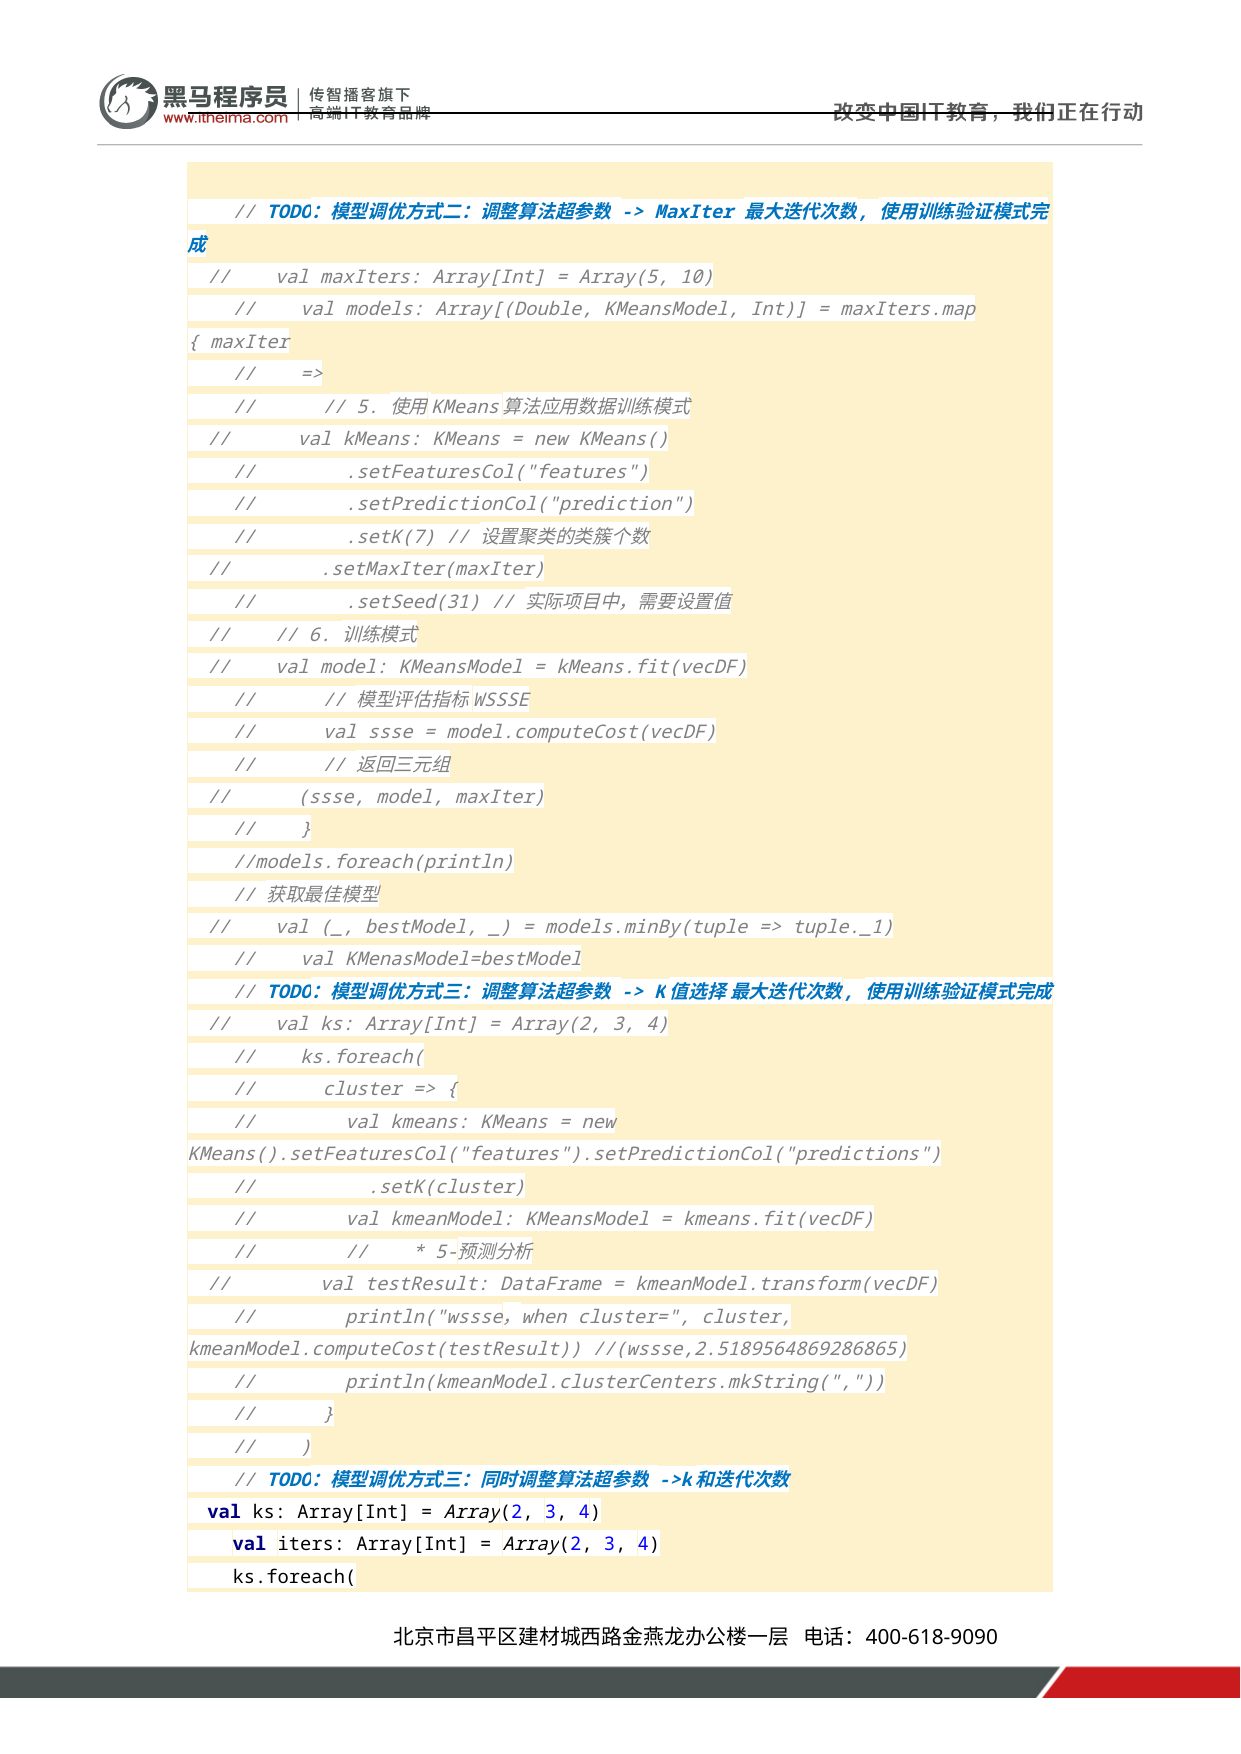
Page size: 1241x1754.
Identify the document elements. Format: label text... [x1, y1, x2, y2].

picture [0, 3, 1241, 153]
picture [0, 1607, 1241, 1698]
